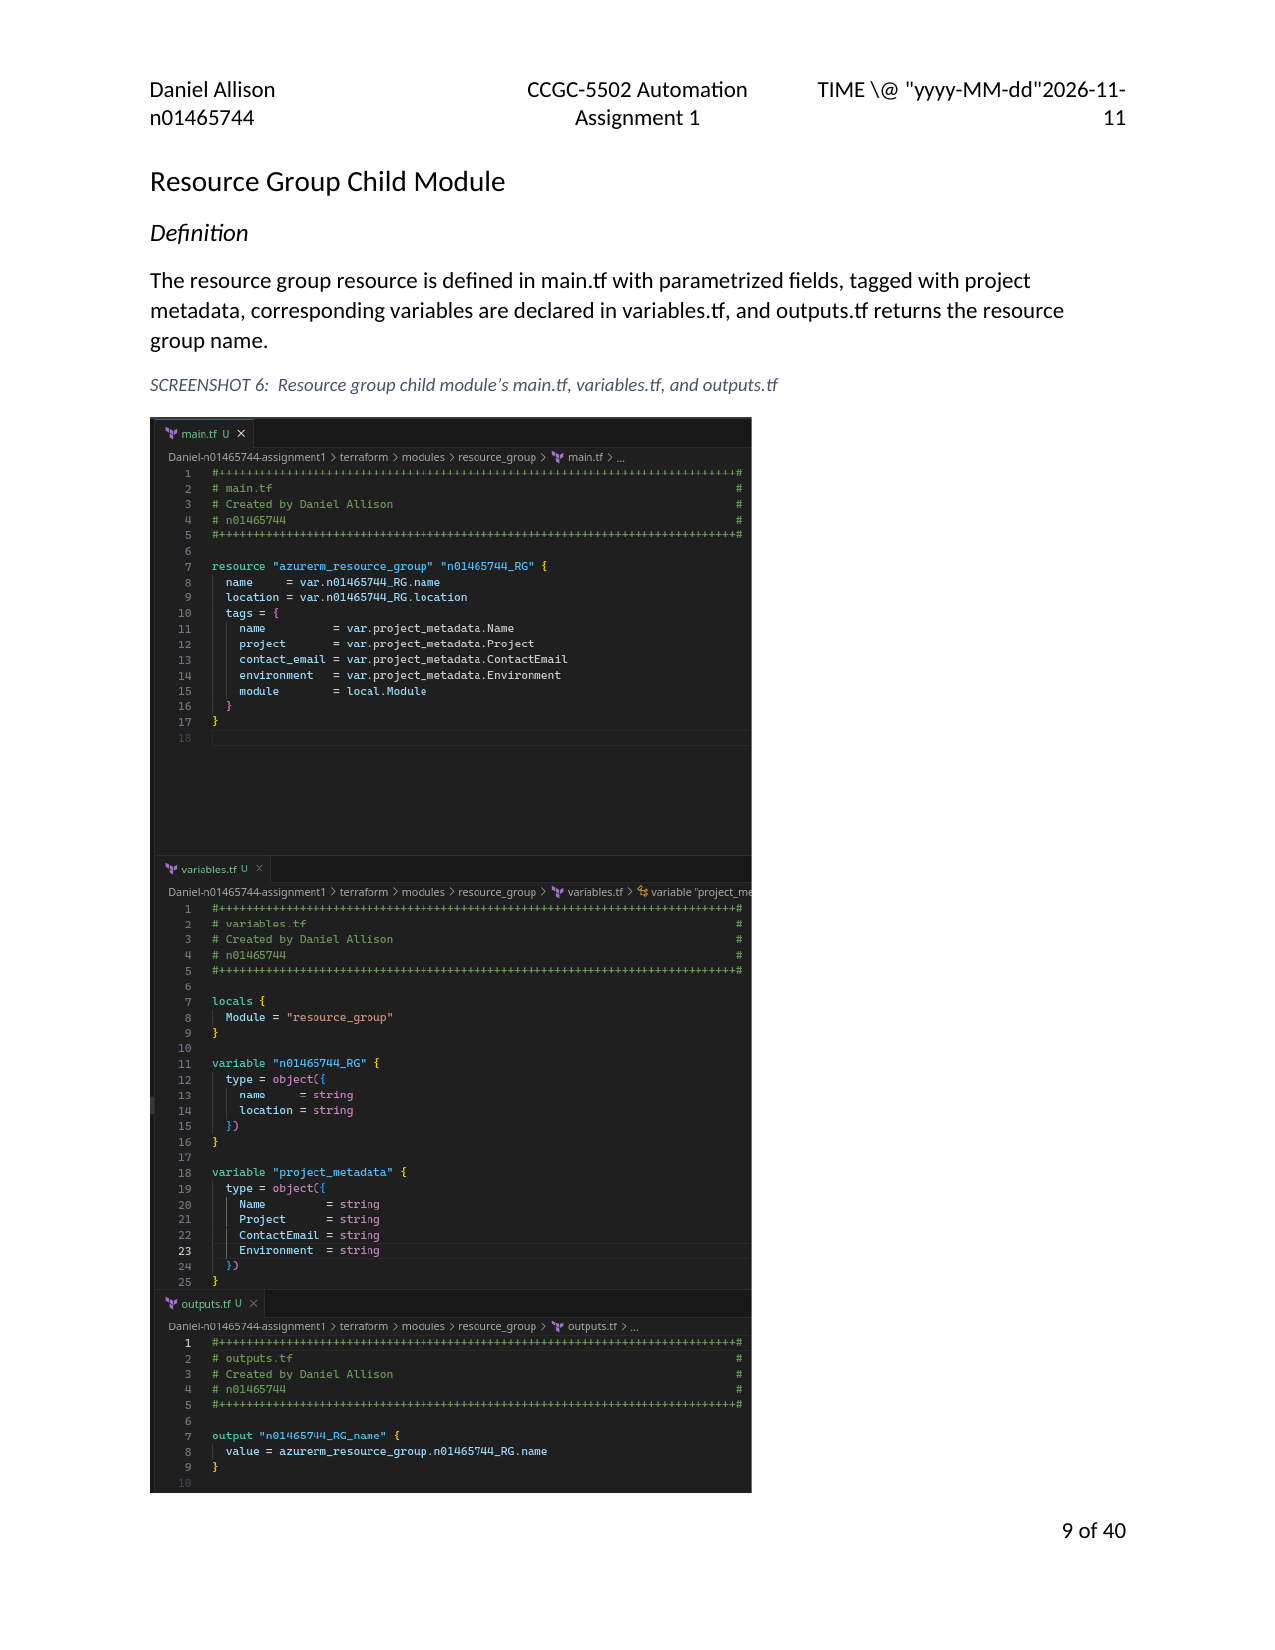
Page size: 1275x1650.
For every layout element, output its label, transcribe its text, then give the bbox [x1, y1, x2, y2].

subtitle Definition [150, 217, 1125, 247]
text The resource group resource is defined in main.tf with parametrized fields, tagged with project metadata, corresponding variables are declared in variables.tf, and outputs.tf returns the resource group name. [150, 266, 1125, 355]
subtitle Resource Group Child Module [150, 163, 1125, 199]
text SCREENSHOT 6: Resource group child module’s main.tf, variables.tf, and outputs.tf [150, 373, 1125, 396]
picture [150, 417, 752, 1493]
